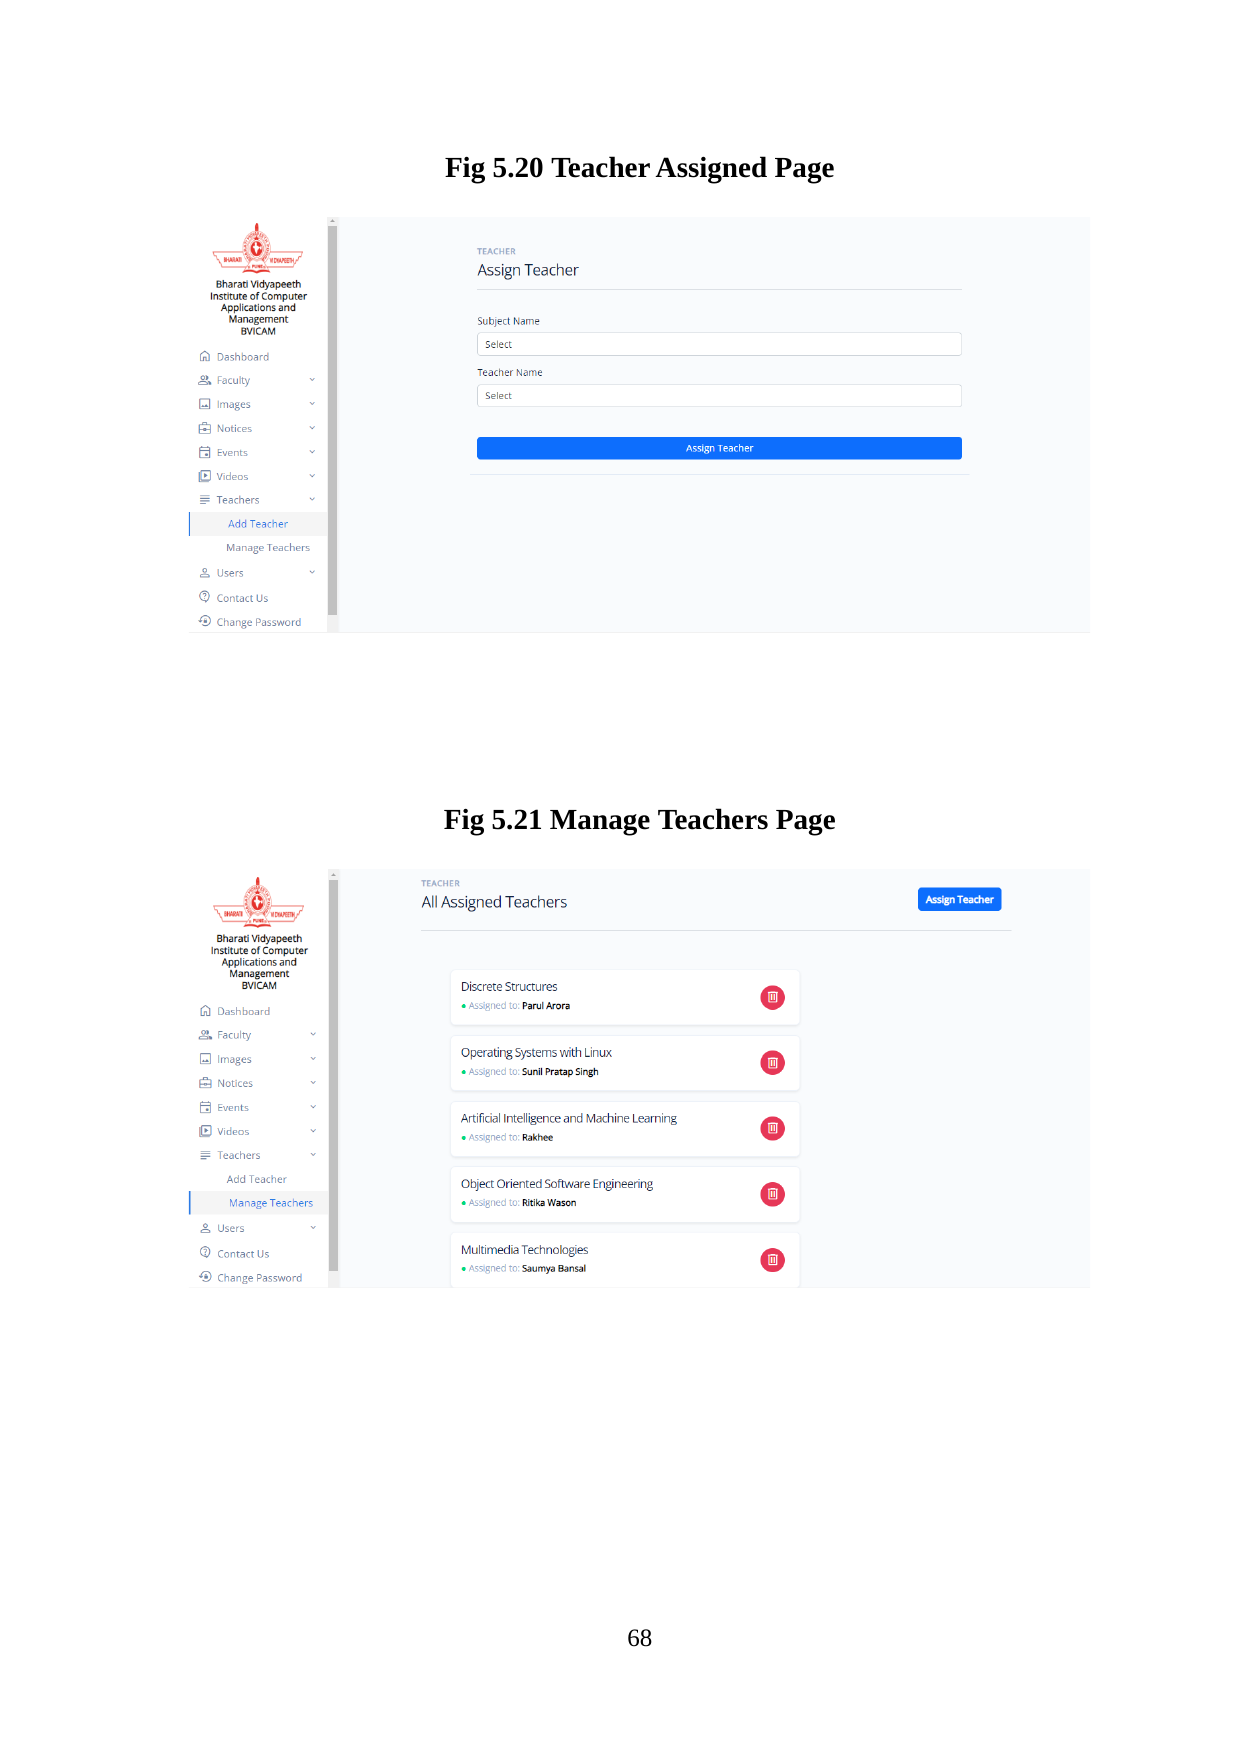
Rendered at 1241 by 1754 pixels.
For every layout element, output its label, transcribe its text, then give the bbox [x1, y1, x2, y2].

text Fig 5.21 Manage Teachers Page [189, 802, 1090, 835]
picture [188, 869, 1091, 1288]
text Fig 5.20 Teacher Assigned Page [189, 150, 1090, 183]
picture [188, 217, 1091, 633]
